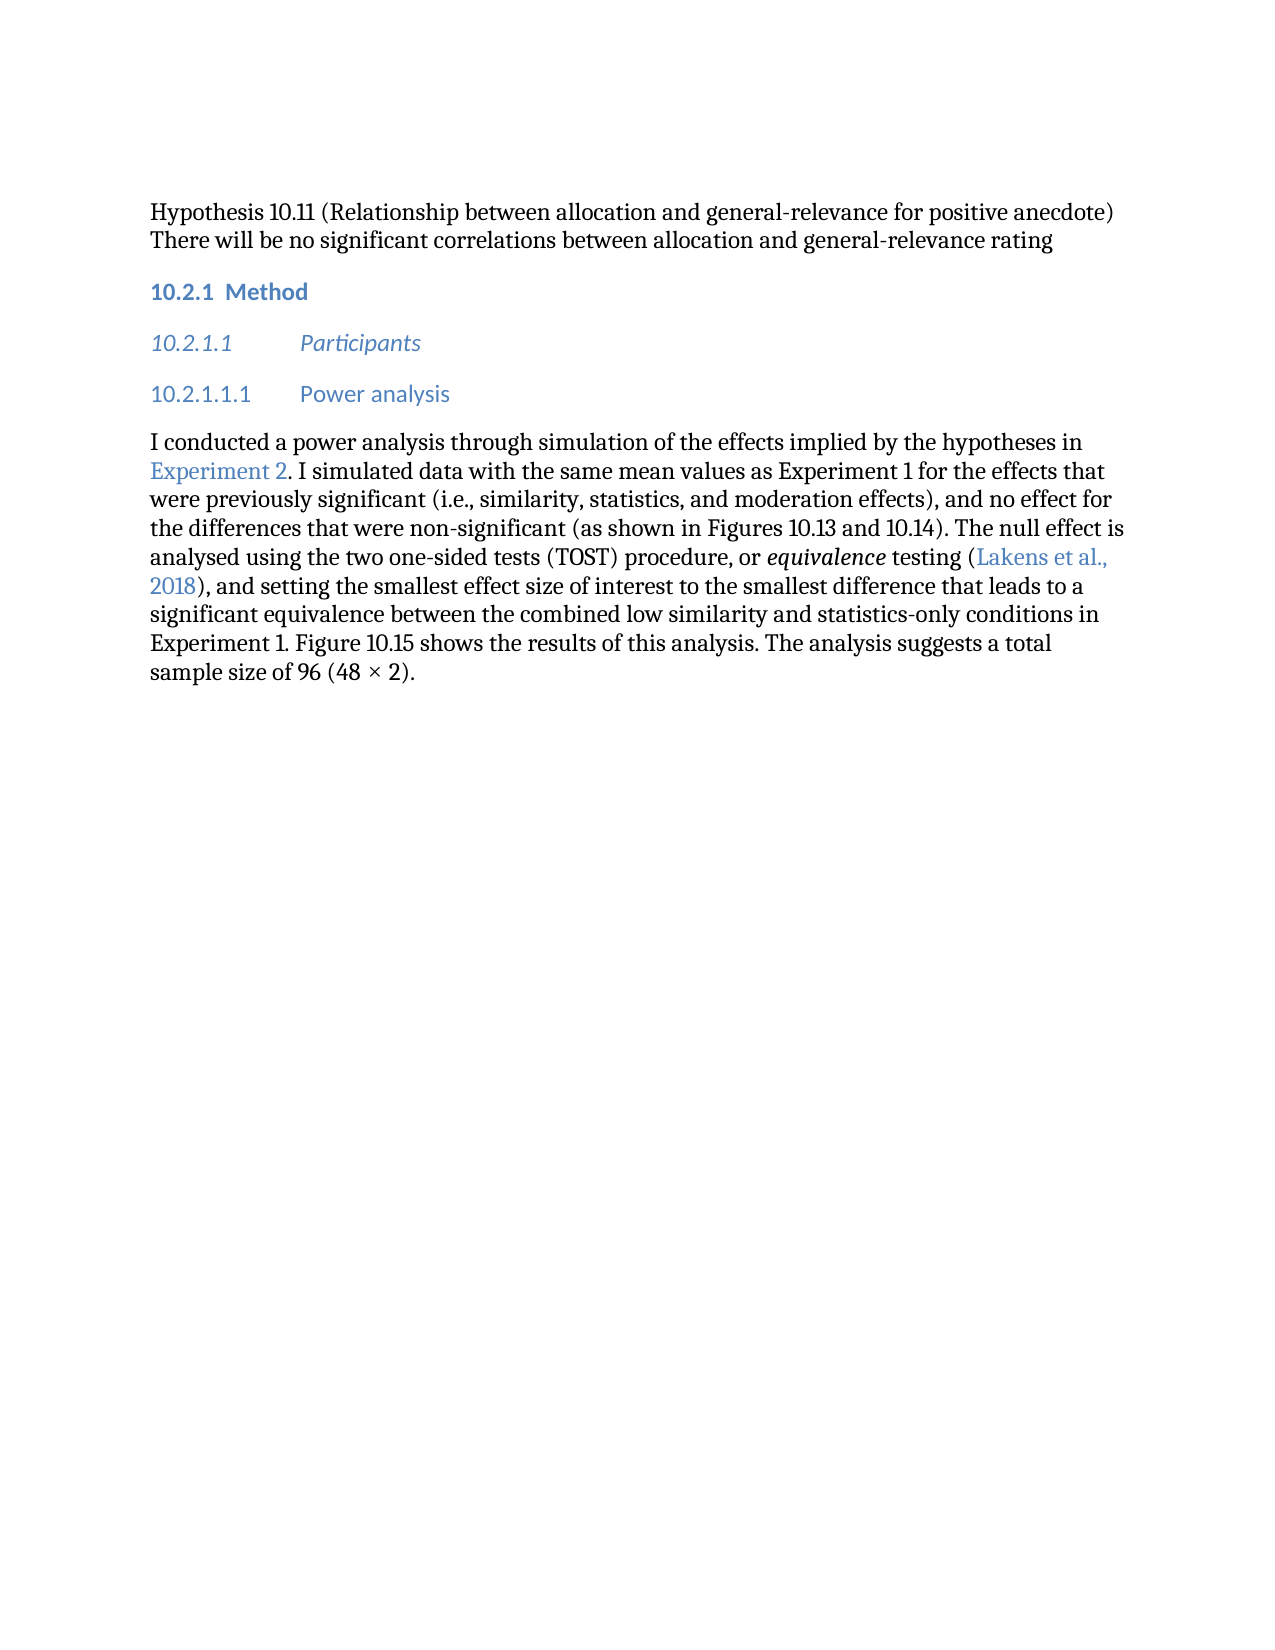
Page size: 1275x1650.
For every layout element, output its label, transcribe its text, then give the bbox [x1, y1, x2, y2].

subtitle 10.2.1.1 Participants [150, 327, 1125, 358]
subtitle 10.2.1.1.1 Power analysis [150, 378, 1125, 409]
text I conducted a power analysis through simulation of the effects implied by the hypotheses in Experiment 2. I simulated data with the same mean values as Experiment 1 for the effects that were previously significant (i.e., similarity, statistics, and moderation effects), and no effect for the differences that were non-significant (as shown in Figures 10.13 and 10.14). The null effect is analysed using the two one-sided tests (TOST) procedure, or equivalence testing (Lakens et al., 2018), and setting the smallest effect size of interest to the smallest difference that leads to a significant equivalence between the combined low similarity and statistics-only conditions in Experiment 1. Figure 10.15 shows the results of this analysis. The analysis suggests a total sample size of 96 (48 2). [150, 428, 1125, 687]
text Hypothesis 10.11 (Relationship between allocation and general-relevance for positive anecdote) There will be no significant correlations between allocation and general-relevance rating [150, 197, 1125, 255]
subtitle 10.2.1 Method [150, 276, 1125, 306]
